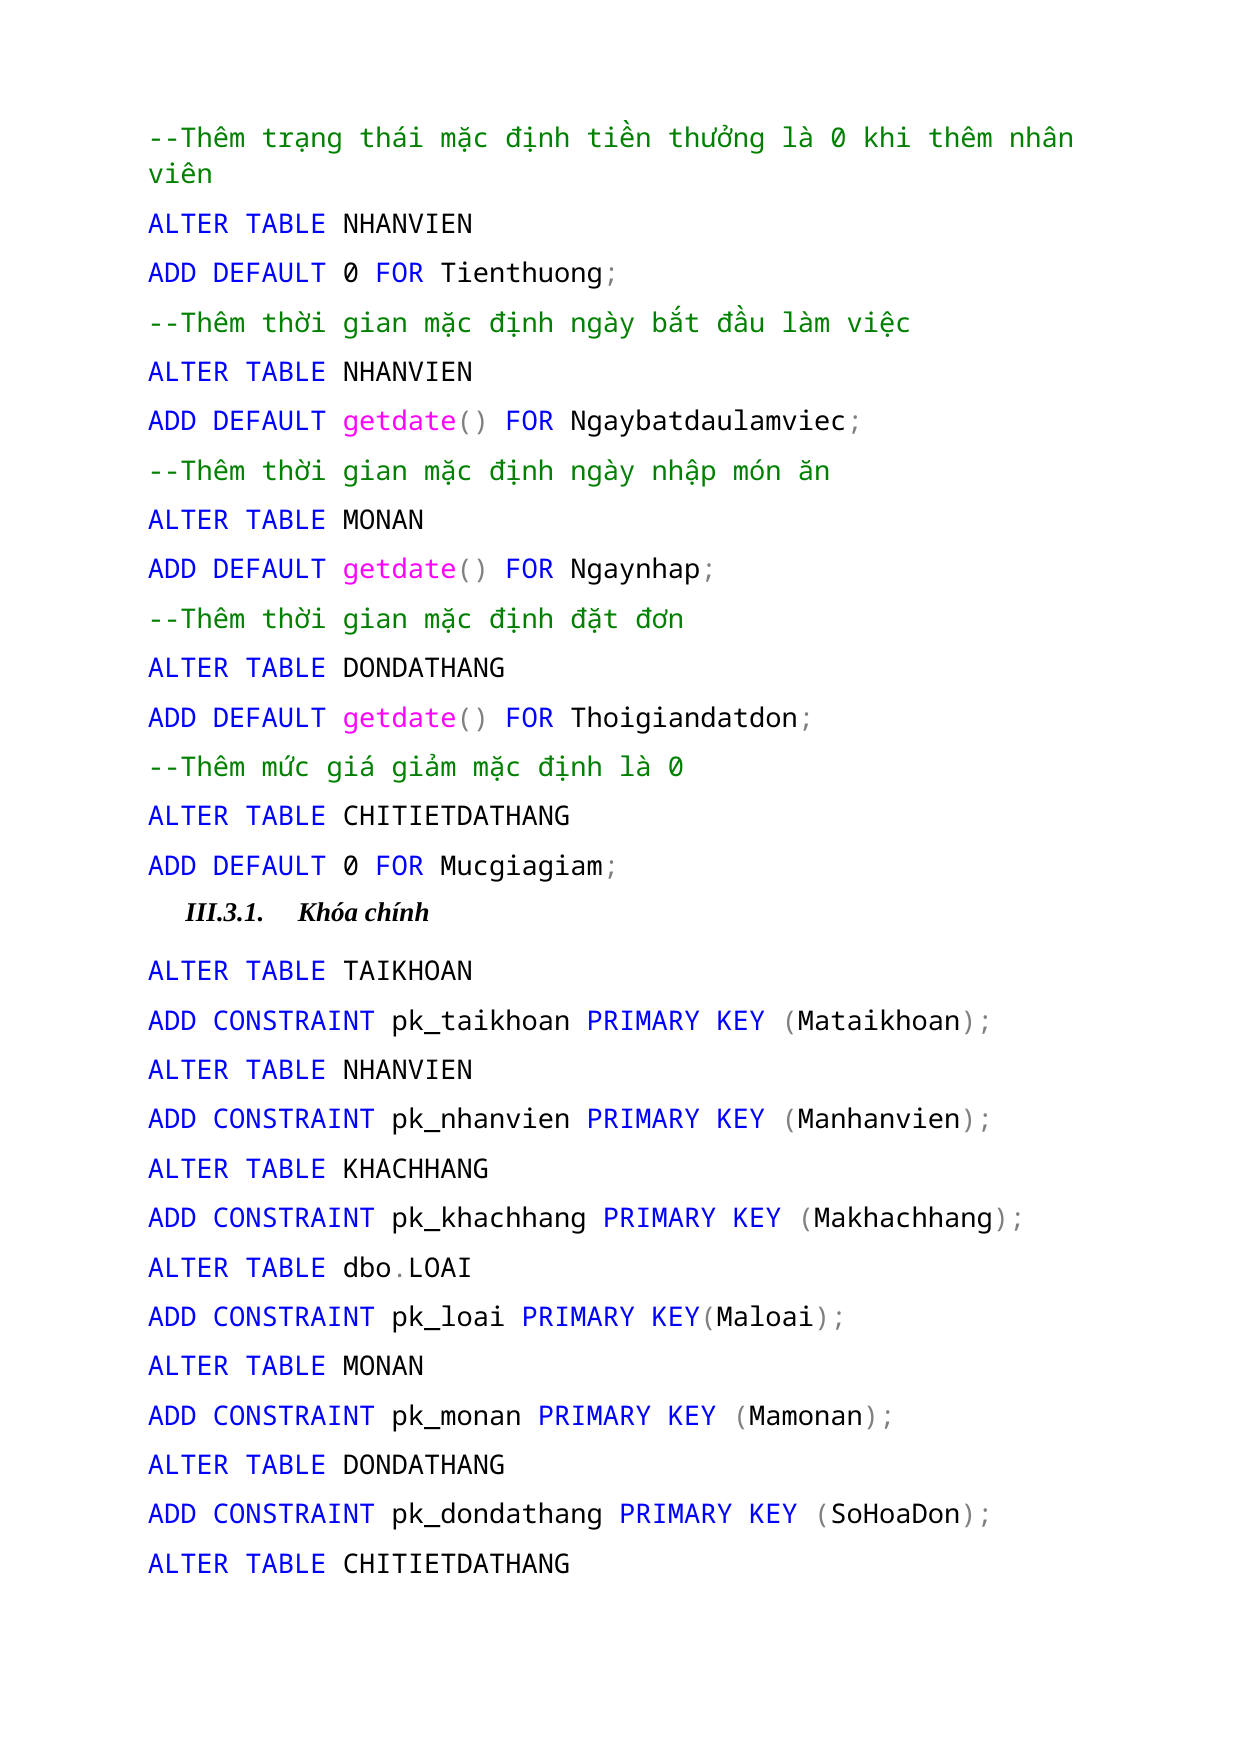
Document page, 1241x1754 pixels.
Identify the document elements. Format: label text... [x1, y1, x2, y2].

text --Thêm thời gian mặc định ngày nhập món ăn [148, 451, 1122, 488]
text ALTER TABLE dbo.LOAI [148, 1248, 1122, 1285]
text ADD DEFAULT 0 FOR Tienthuong; [148, 254, 1122, 291]
text ADD CONSTRAINT pk_khachhang PRIMARY KEY (Makhachhang); [148, 1199, 1122, 1236]
text ALTER TABLE MONAN [148, 501, 1122, 537]
text ALTER TABLE KHACHHANG [148, 1149, 1122, 1186]
text ALTER TABLE MONAN [148, 1347, 1122, 1384]
text --Thêm trạng thái mặc định tiền thưởng là 0 khi thêm nhân viên [148, 118, 1122, 192]
text --Thêm thời gian mặc định ngày bắt đầu làm việc [148, 303, 1122, 340]
text ADD CONSTRAINT pk_nhanvien PRIMARY KEY (Manhanvien); [148, 1100, 1122, 1137]
text ADD CONSTRAINT pk_taikhoan PRIMARY KEY (Mataikhoan); [148, 1001, 1122, 1038]
text --Thêm thời gian mặc định đặt đơn [148, 599, 1122, 636]
text --Thêm mức giá giảm mặc định là 0 [148, 747, 1122, 784]
text ALTER TABLE NHANVIEN [148, 204, 1122, 241]
text ADD CONSTRAINT pk_dondathang PRIMARY KEY (SoHoaDon); [148, 1495, 1122, 1532]
text ADD DEFAULT getdate() FOR Ngaynhap; [148, 550, 1122, 587]
list Khóa chính [185, 896, 1122, 927]
text ALTER TABLE DONDATHANG [148, 1446, 1122, 1482]
text ALTER TABLE CHITIETDATHANG [148, 1544, 1122, 1581]
text ADD DEFAULT getdate() FOR Ngaybatdaulamviec; [148, 402, 1122, 439]
text ADD DEFAULT getdate() FOR Thoigiandatdon; [148, 698, 1122, 735]
text ALTER TABLE DONDATHANG [148, 649, 1122, 686]
text ADD CONSTRAINT pk_loai PRIMARY KEY(Maloai); [148, 1297, 1122, 1334]
text ADD CONSTRAINT pk_monan PRIMARY KEY (Mamonan); [148, 1396, 1122, 1433]
text ALTER TABLE CHITIETDATHANG [148, 797, 1122, 834]
text ALTER TABLE NHANVIEN [148, 1051, 1122, 1087]
text ALTER TABLE NHANVIEN [148, 352, 1122, 389]
text ALTER TABLE TAIKHOAN [148, 952, 1122, 989]
text ADD DEFAULT 0 FOR Mucgiagiam; [148, 846, 1122, 883]
